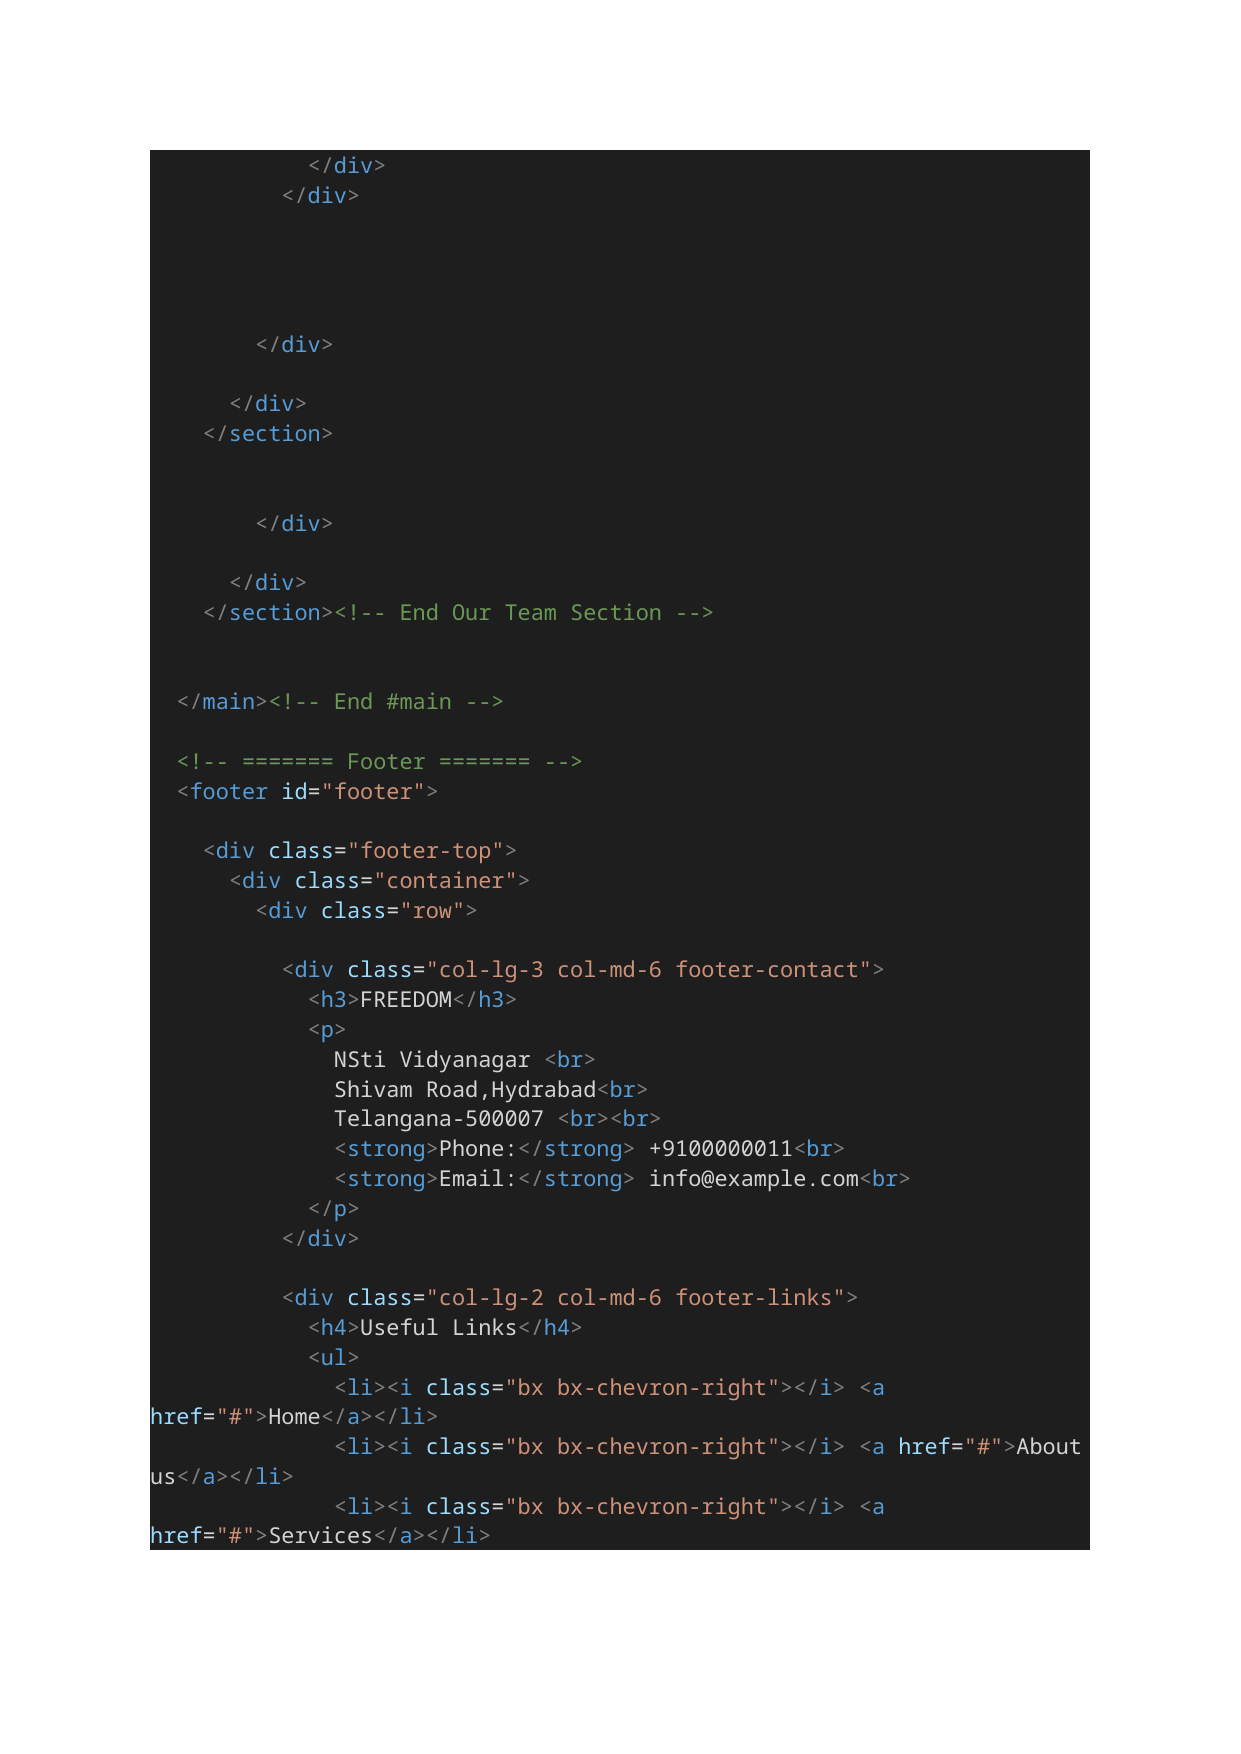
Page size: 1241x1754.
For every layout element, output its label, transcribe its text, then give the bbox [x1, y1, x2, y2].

text <li><i class="bx bx-chevron-right"></i> <a href="#">Home</a></li> [150, 1371, 1090, 1431]
text </div> [150, 1222, 1090, 1252]
text NSti Vidyanagar <br> [150, 1044, 1090, 1073]
text <div class="col-lg-2 col-md-6 footer-links"> [150, 1282, 1090, 1312]
text <p> [150, 1014, 1090, 1044]
text <div class="row"> [150, 895, 1090, 924]
text </div> [150, 329, 1090, 358]
text Shivam Road,Hydrabad<br> [150, 1073, 1090, 1103]
text </p> [150, 1193, 1090, 1222]
text Telangana-500007 <br><br> [150, 1103, 1090, 1133]
text <div class="footer-top"> [150, 835, 1090, 865]
text </section><!-- End Our Team Section --> [150, 597, 1090, 627]
text <strong>Email:</strong> info@example.com<br> [150, 1163, 1090, 1193]
text <li><i class="bx bx-chevron-right"></i> <a href="#">Services</a></li> [150, 1491, 1090, 1550]
text </div> [150, 507, 1090, 537]
text <li><i class="bx bx-chevron-right"></i> <a href="#">About us</a></li> [150, 1431, 1090, 1491]
text <ul> [150, 1342, 1090, 1371]
text <div class="container"> [150, 865, 1090, 895]
text <strong>Phone:</strong> +9100000011<br> [150, 1133, 1090, 1163]
text </main><!-- End #main --> [150, 686, 1090, 716]
text </div> [150, 388, 1090, 418]
text </section> [150, 418, 1090, 448]
text </div> [150, 567, 1090, 597]
text <h4>Useful Links</h4> [150, 1312, 1090, 1342]
text </div> [150, 150, 1090, 180]
text <h3>FREEDOM</h3> [150, 984, 1090, 1014]
text </div> [150, 180, 1090, 209]
text <div class="col-lg-3 col-md-6 footer-contact"> [150, 954, 1090, 984]
text <footer id="footer"> [150, 776, 1090, 805]
text <!-- ======= Footer ======= --> [150, 746, 1090, 776]
